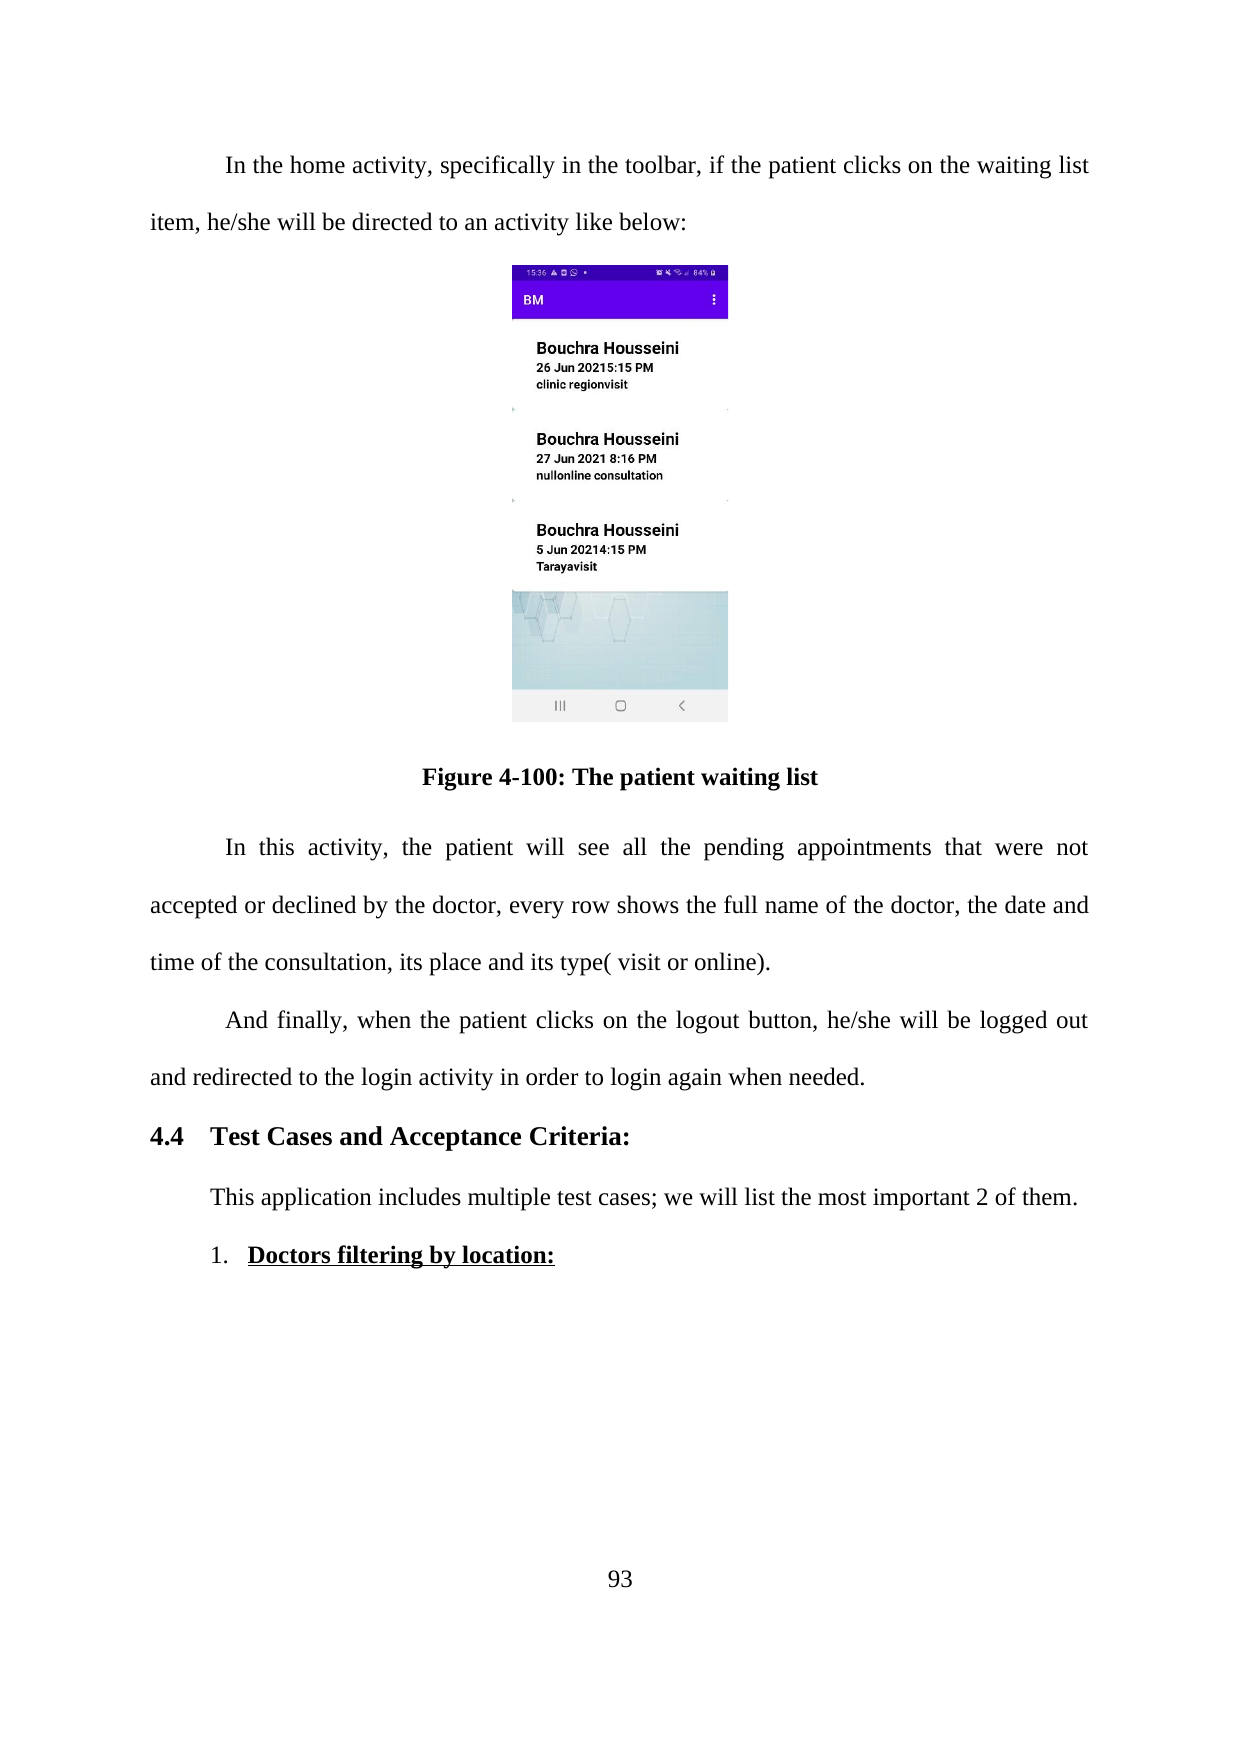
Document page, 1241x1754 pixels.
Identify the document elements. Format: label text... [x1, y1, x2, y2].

picture [512, 265, 729, 722]
text And finally, when the patient clicks on the logout button, he/she will be logged out and redirected to the login activity in order to login again when needed. [150, 1005, 1090, 1091]
text In this activity, the patient will see all the pending appointments that were not accepted or declined by the doctor, every row shows the full name of the doctor, the date and time of the consultation, its place and its type( visit or online). [150, 832, 1090, 976]
text In the home activity, specifically in the toolbar, if the patient clicks on the waiting list item, he/she will be directed to an activity like below: [150, 150, 1090, 236]
